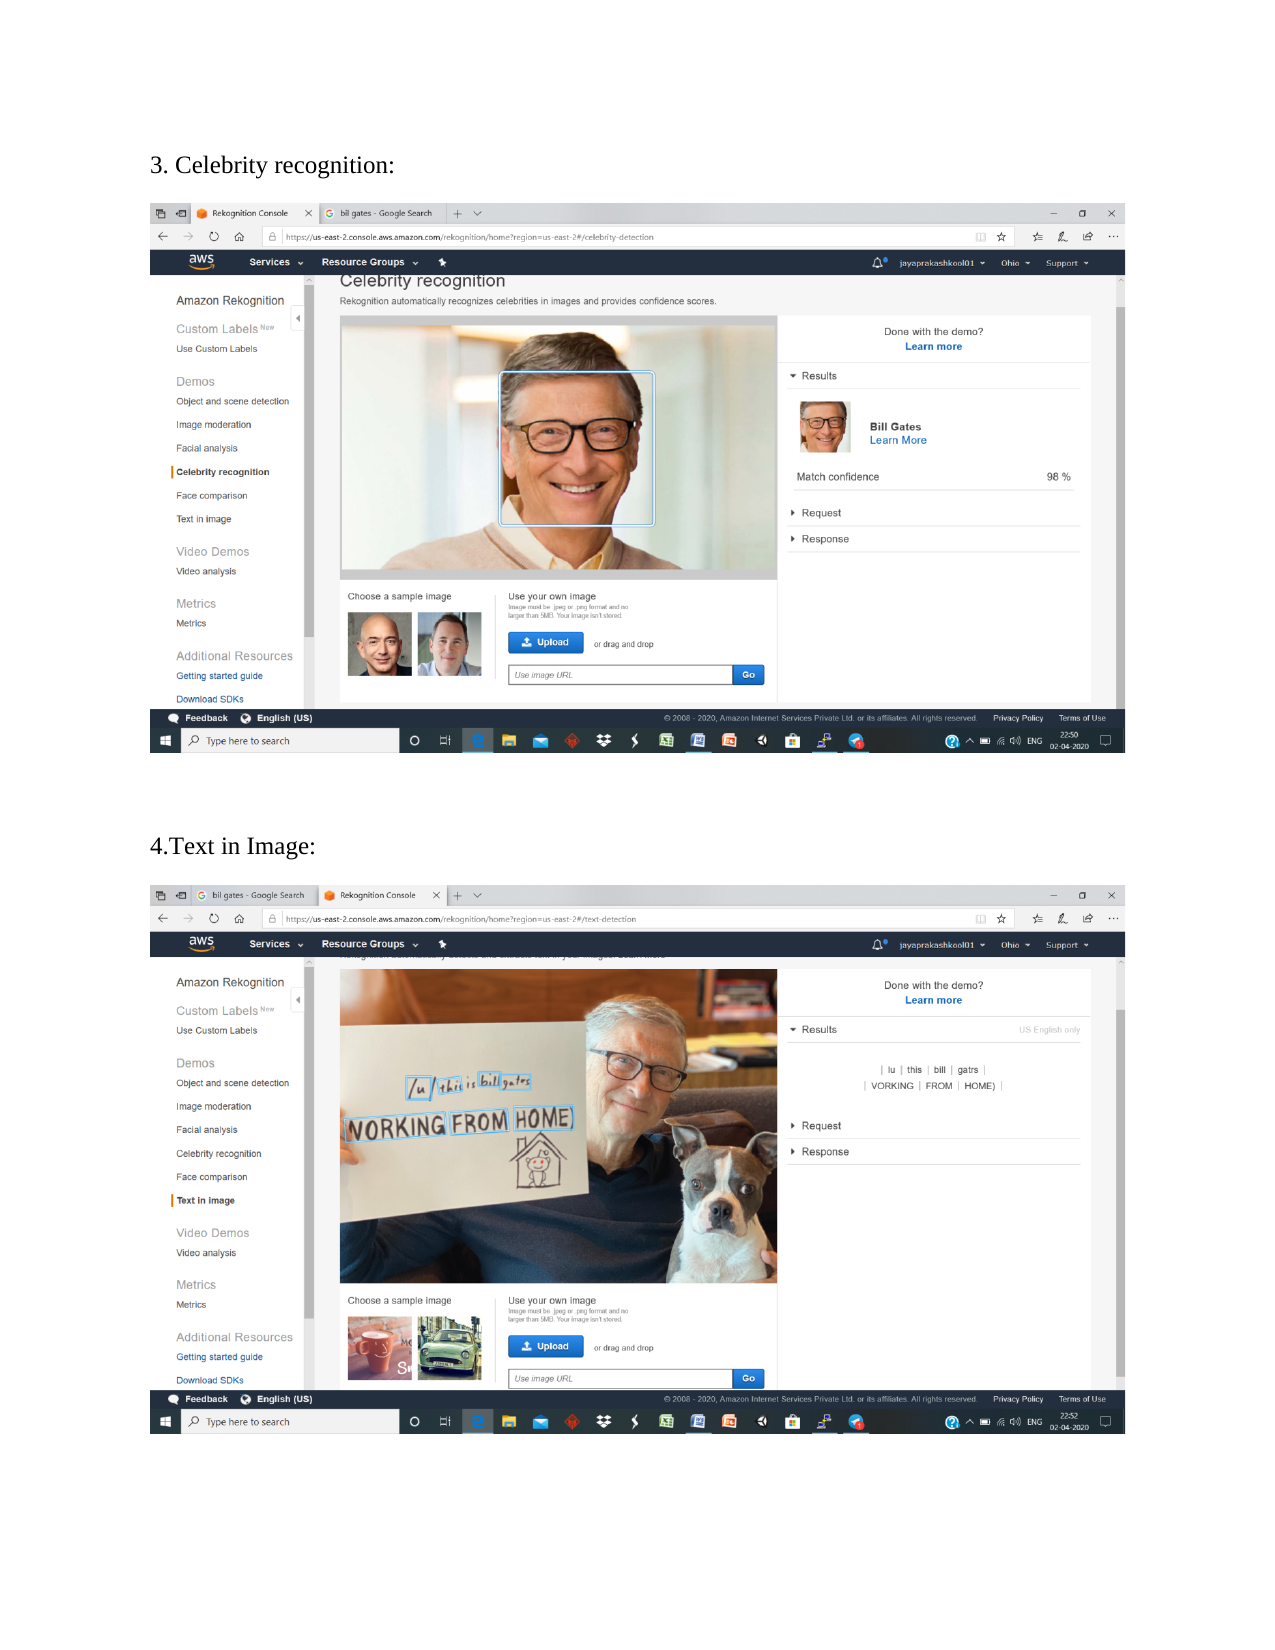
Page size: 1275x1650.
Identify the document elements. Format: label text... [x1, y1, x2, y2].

picture [150, 203, 1125, 753]
picture [150, 885, 1125, 1434]
text 3. Celebrity recognition: [150, 150, 1125, 179]
text 4.Text in Image: [150, 831, 1125, 860]
